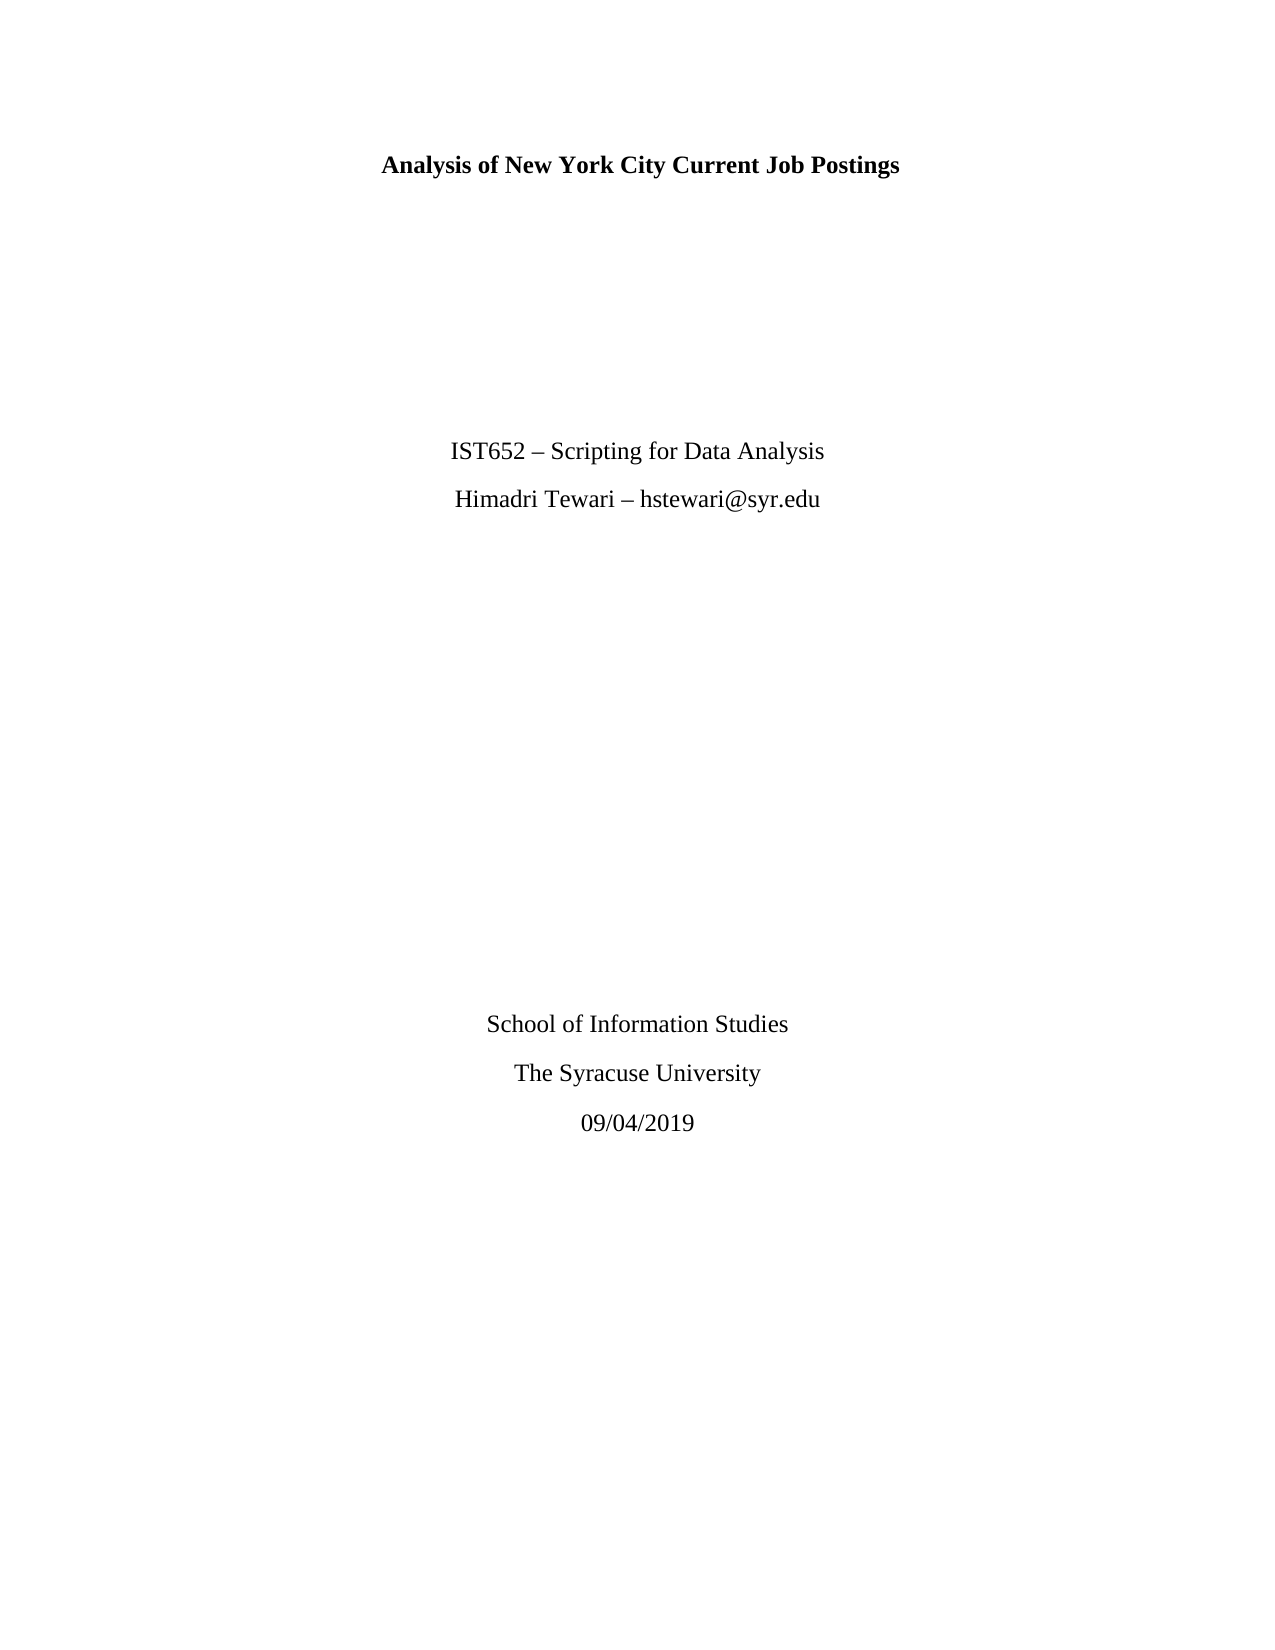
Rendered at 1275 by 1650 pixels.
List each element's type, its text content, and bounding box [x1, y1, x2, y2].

text 09/04/2019 [150, 1108, 1125, 1137]
text School of Information Studies [150, 1009, 1125, 1037]
text Himadri Tewari – hstewari@syr.edu [150, 484, 1125, 513]
text IST652 – Scripting for Data Analysis [150, 436, 1125, 465]
text The Syracuse University [150, 1058, 1125, 1087]
text Analysis of New York City Current Job Postings [300, 150, 1125, 179]
